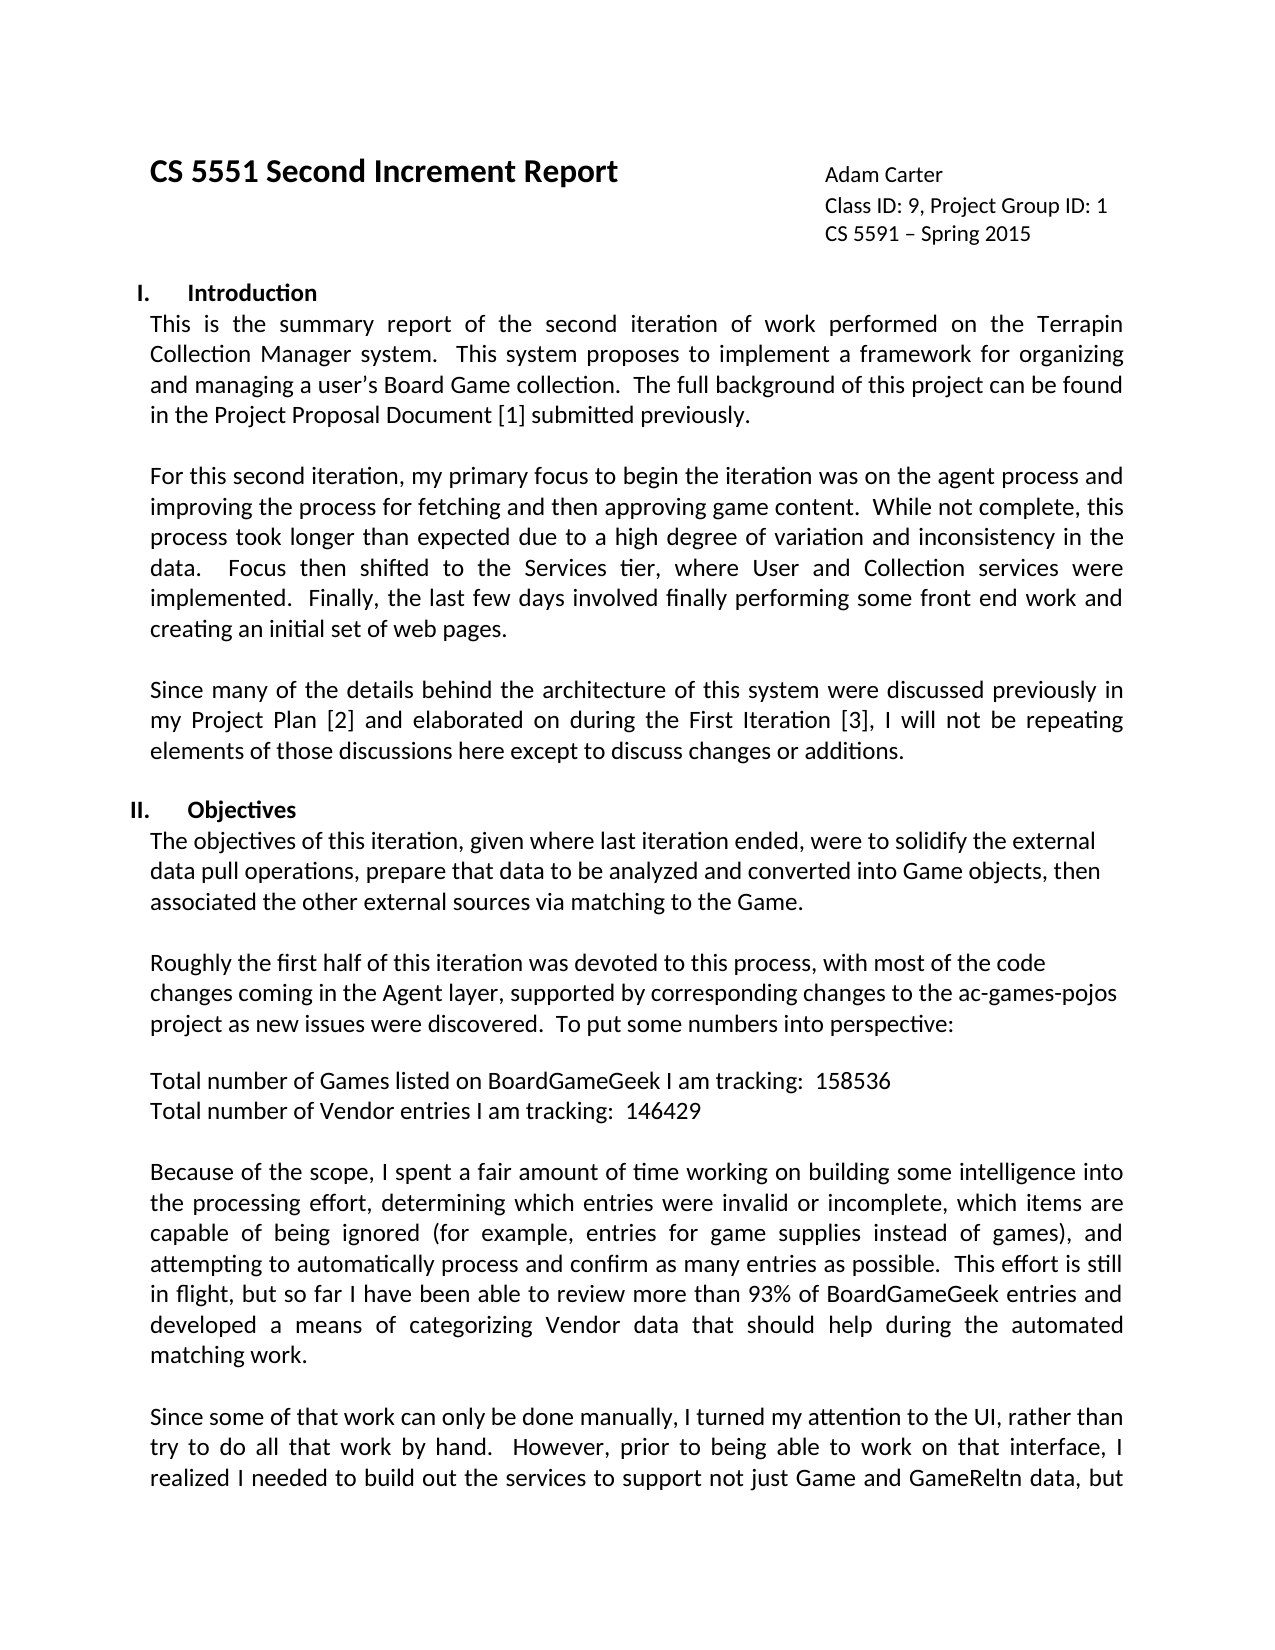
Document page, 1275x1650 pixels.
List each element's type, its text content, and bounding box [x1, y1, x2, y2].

text CS 5551 Second Increment Report Adam Carter [150, 150, 1125, 191]
text This is the summary report of the second iteration of work performed on the Terrapin Collection Manager system. This system proposes to implement a framework for organizing and managing a user’s Board Game collection. The full background of this project can be found in the Project Proposal Document [1] submitted previously. [150, 308, 1125, 430]
list Introduction [150, 277, 1125, 308]
text Total number of Games listed on BoardGameGeek I am tracking: 158536 [150, 1065, 1125, 1095]
text Total number of Vendor entries I am tracking: 146429 [150, 1095, 1125, 1126]
list Objectives [150, 794, 1125, 825]
text The objectives of this iteration, given where last iteration ended, were to solidify the external data pull operations, prepare that data to be analyzed and converted into Game objects, then associated the other external sources via matching to the Game. [150, 825, 1125, 916]
text Since many of the details behind the architecture of this system were discussed previously in my Project Plan [2] and elaborated on during the First Iteration [3], I will not be repeating elements of those discussions here except to discuss changes or additions. [150, 674, 1125, 766]
text Roughly the first half of this iteration was devoted to this process, with most of the code changes coming in the Agent layer, supported by corresponding changes to the ac-games-pojos project as new issues were discovered. To put some numbers into perspective: [150, 947, 1125, 1065]
text Because of the scope, I spent a fair amount of time working on building some intelligence into the processing effort, determining which entries were invalid or incomplete, which items are capable of being ignored (for example, entries for game supplies instead of games), and attempting to automatically process and confirm as many entries as possible. This effort is still in flight, but so far I have been able to review more than 93% of BoardGameGeek entries and developed a means of categorizing Vendor data that should help during the automated matching work. [150, 1156, 1125, 1370]
text Class ID: 9, Project Group ID: 1 [150, 191, 1125, 219]
text CS 5591 – Spring 2015 [150, 219, 1125, 247]
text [150, 1401, 1125, 1492]
text For this second iteration, my primary focus to begin the iteration was on the agent process and improving the process for fetching and then approving game content. While not complete, this process took longer than expected due to a high degree of variation and inconsistency in the data. Focus then shifted to the Services tier, where User and Collection services were implemented. Finally, the last few days involved finally performing some front end work and creating an initial set of web pages. [150, 460, 1125, 643]
